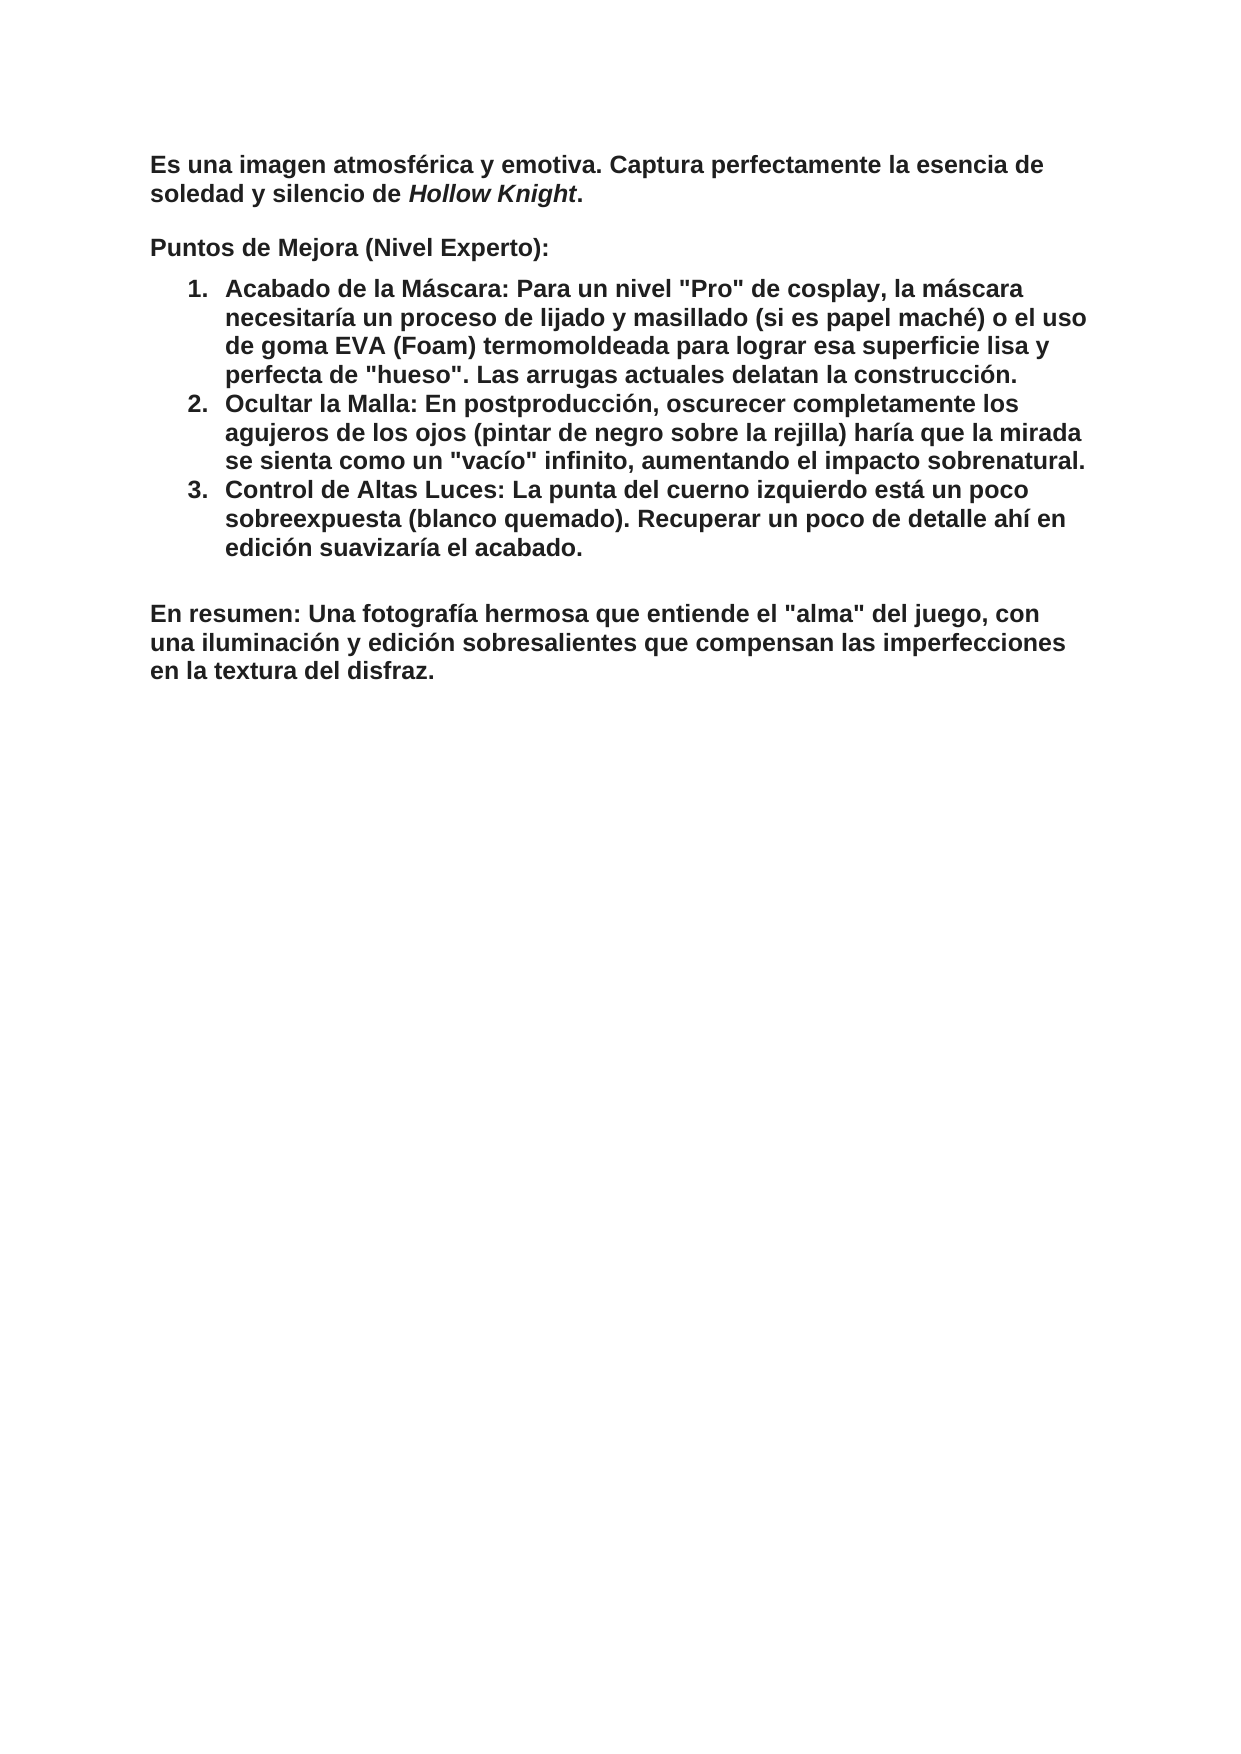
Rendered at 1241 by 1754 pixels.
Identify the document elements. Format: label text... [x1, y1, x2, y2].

text En resumen: Una fotografía hermosa que entiende el "alma" del juego, con una iluminación y edición sobresalientes que compensan las imperfecciones en la textura del disfraz. [150, 599, 1090, 685]
text Es una imagen atmosférica y emotiva. Captura perfectamente la esencia de soledad y silencio de Hollow Knight. [150, 150, 1090, 207]
list Acabado de la Máscara: Para un nivel "Pro" de cosplay, la máscara necesitaría un proceso de lijado y masillado (si es papel maché) o el uso de goma EVA (Foam) termomoldeada para lograr esa superficie lisa y perfecta de "hueso". Las arrugas actuales delatan la construcción. [187, 274, 1090, 389]
list Control de Altas Luces: La punta del cuerno izquierdo está un poco sobreexpuesta (blanco quemado). Recuperar un poco de detalle ahí en edición suavizaría el acabado. [187, 475, 1090, 561]
text Puntos de Mejora (Nivel Experto): [150, 232, 1090, 261]
list Ocultar la Malla: En postproducción, oscurecer completamente los agujeros de los ojos (pintar de negro sobre la rejilla) haría que la mirada se sienta como un "vacío" infinito, aumentando el impacto sobrenatural. [187, 389, 1090, 475]
